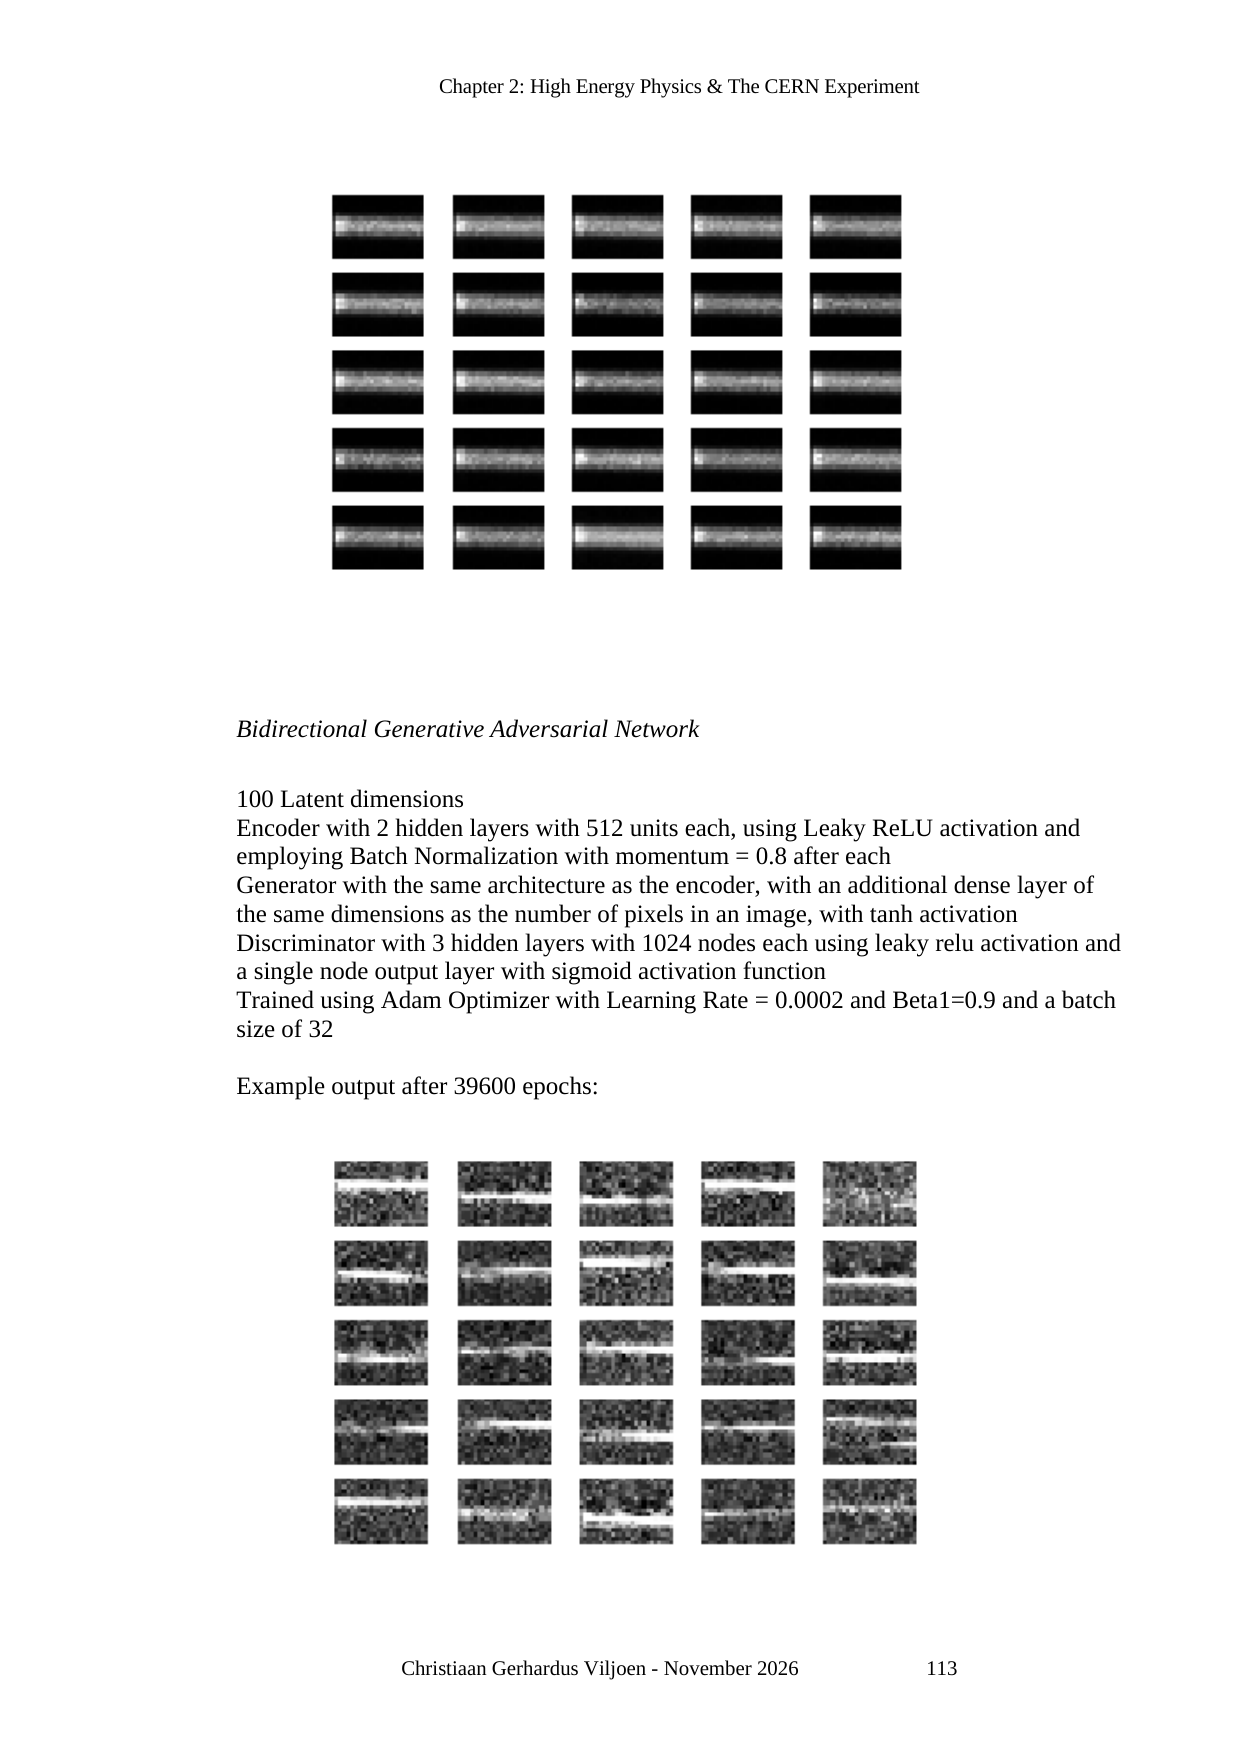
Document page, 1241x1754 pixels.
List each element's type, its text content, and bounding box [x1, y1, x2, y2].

text 100 Latent dimensions [236, 784, 1122, 813]
picture [236, 1100, 998, 1608]
text Encoder with 2 hidden layers with 512 units each, using Leaky ReLU activation and employing Batch Normalization with momentum = 0.8 after each [236, 813, 1122, 870]
text Example output after 39600 epochs: [236, 1071, 1122, 1100]
picture [236, 135, 980, 632]
subtitle Bidirectional Generative Adversarial Network [236, 714, 1122, 743]
text Generator with the same architecture as the encoder, with an additional dense layer of the same dimensions as the number of pixels in an image, with tanh activation [236, 870, 1122, 928]
text Trained using Adam Optimizer with Learning Rate = 0.0002 and Beta1=0.9 and a batch size of 32 [236, 985, 1122, 1043]
text Discriminator with 3 hidden layers with 1024 nodes each using leaky relu activation and a single node output layer with sigmoid activation function [236, 928, 1122, 985]
